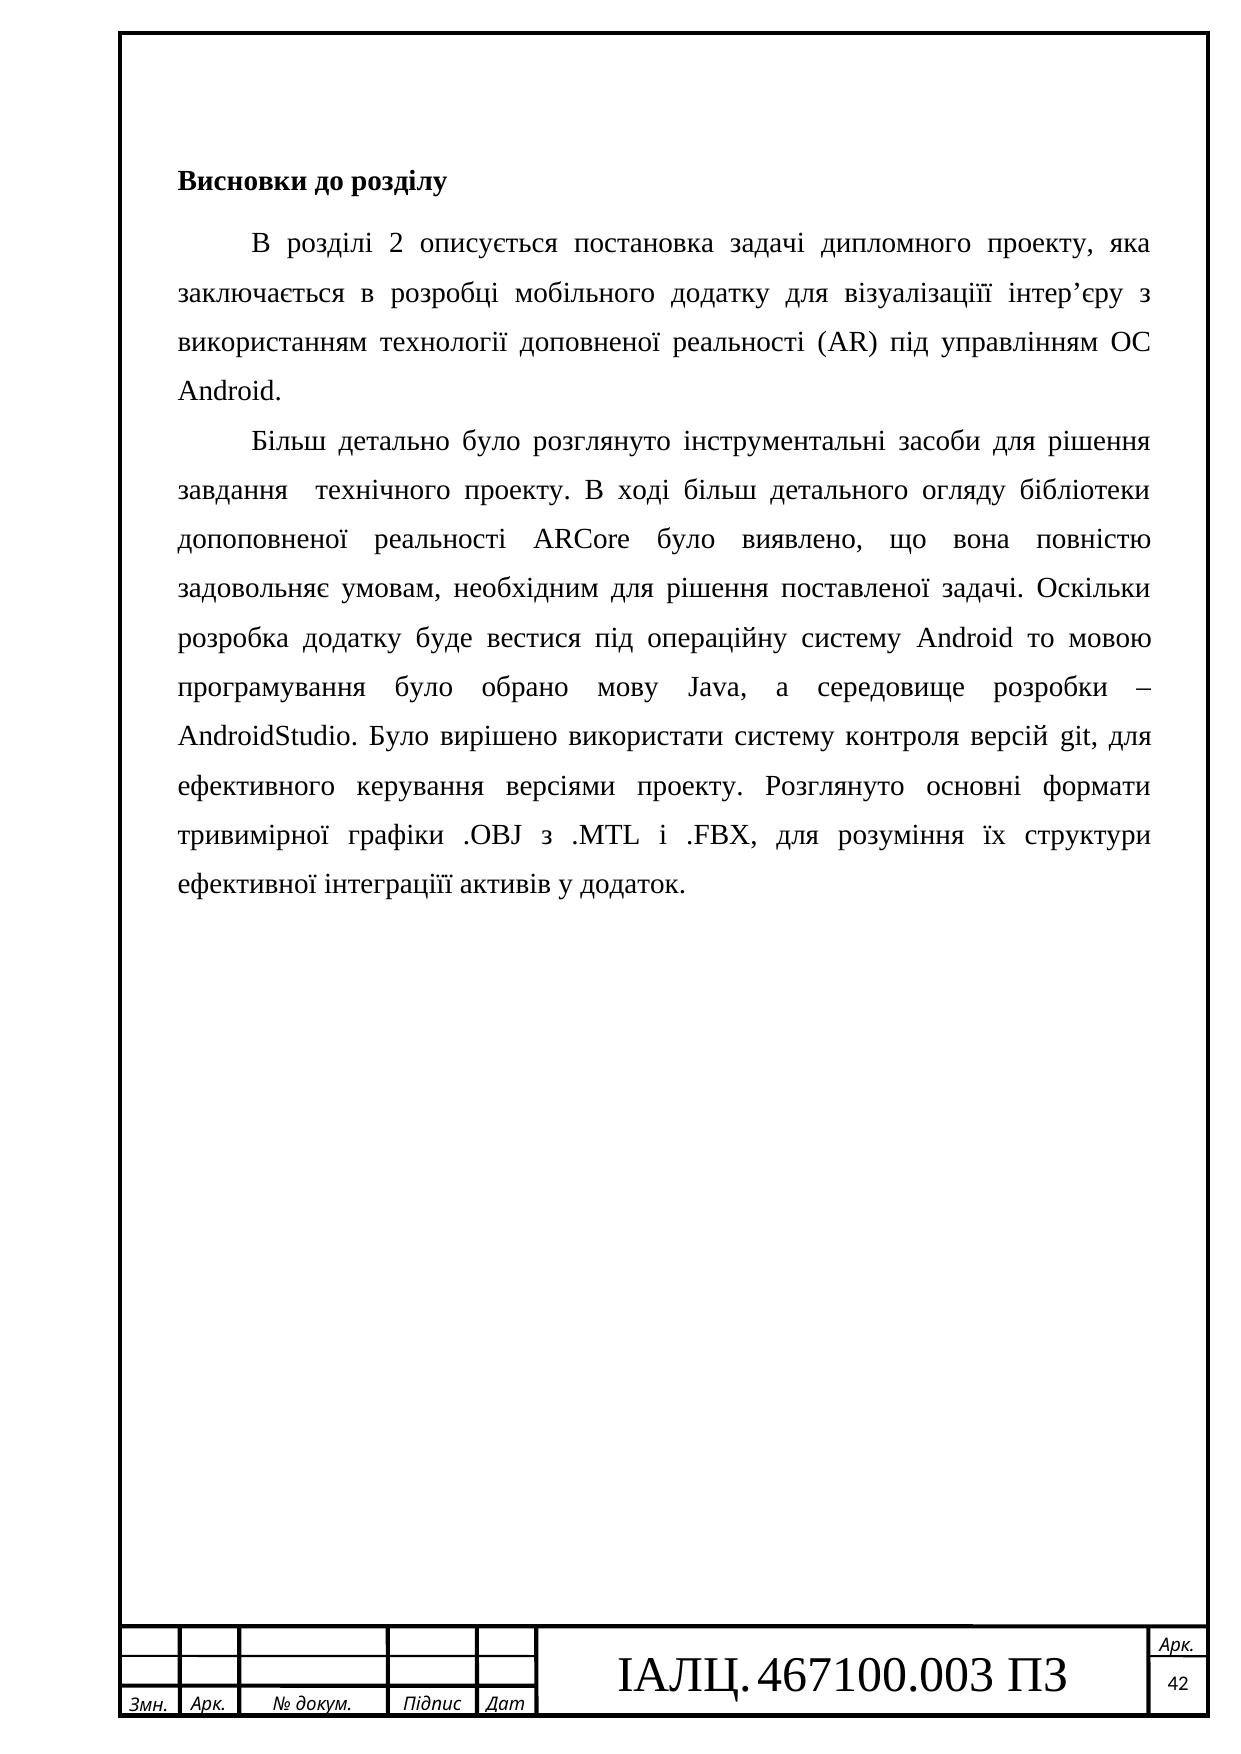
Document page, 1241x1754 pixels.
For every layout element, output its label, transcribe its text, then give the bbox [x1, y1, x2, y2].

text Більш детально було розглянуто інструментальні засоби для рішення завдання технічного проекту. В ході більш детального огляду бібліотеки допоповненої реальності ARCore було виявлено, що вона повністю задовольняє умовам, необхідним для рішення поставленої задачі. Оскільки розробка додатку буде вестися під операційну систему Android то мовою програмування було обрано мову Java, а середовище розробки – AndroidStudio. Було вирішено використати систему контроля версій git, для ефективного керування версіями проекту. Розглянуто основні формати тривимірної графіки .OBJ з .MTL і .FBX, для розуміння їх структури ефективної інтеграціїї активів у додаток. [177, 423, 1152, 900]
text В розділі 2 описується постановка задачі дипломного проекту, яка заключається в розробці мобільного додатку для візуалізаціїї інтер’єру з використанням технології доповненої реальності (AR) під управлінням ОС Android. [177, 226, 1152, 407]
subtitle Висновки до розділу [177, 163, 1152, 196]
